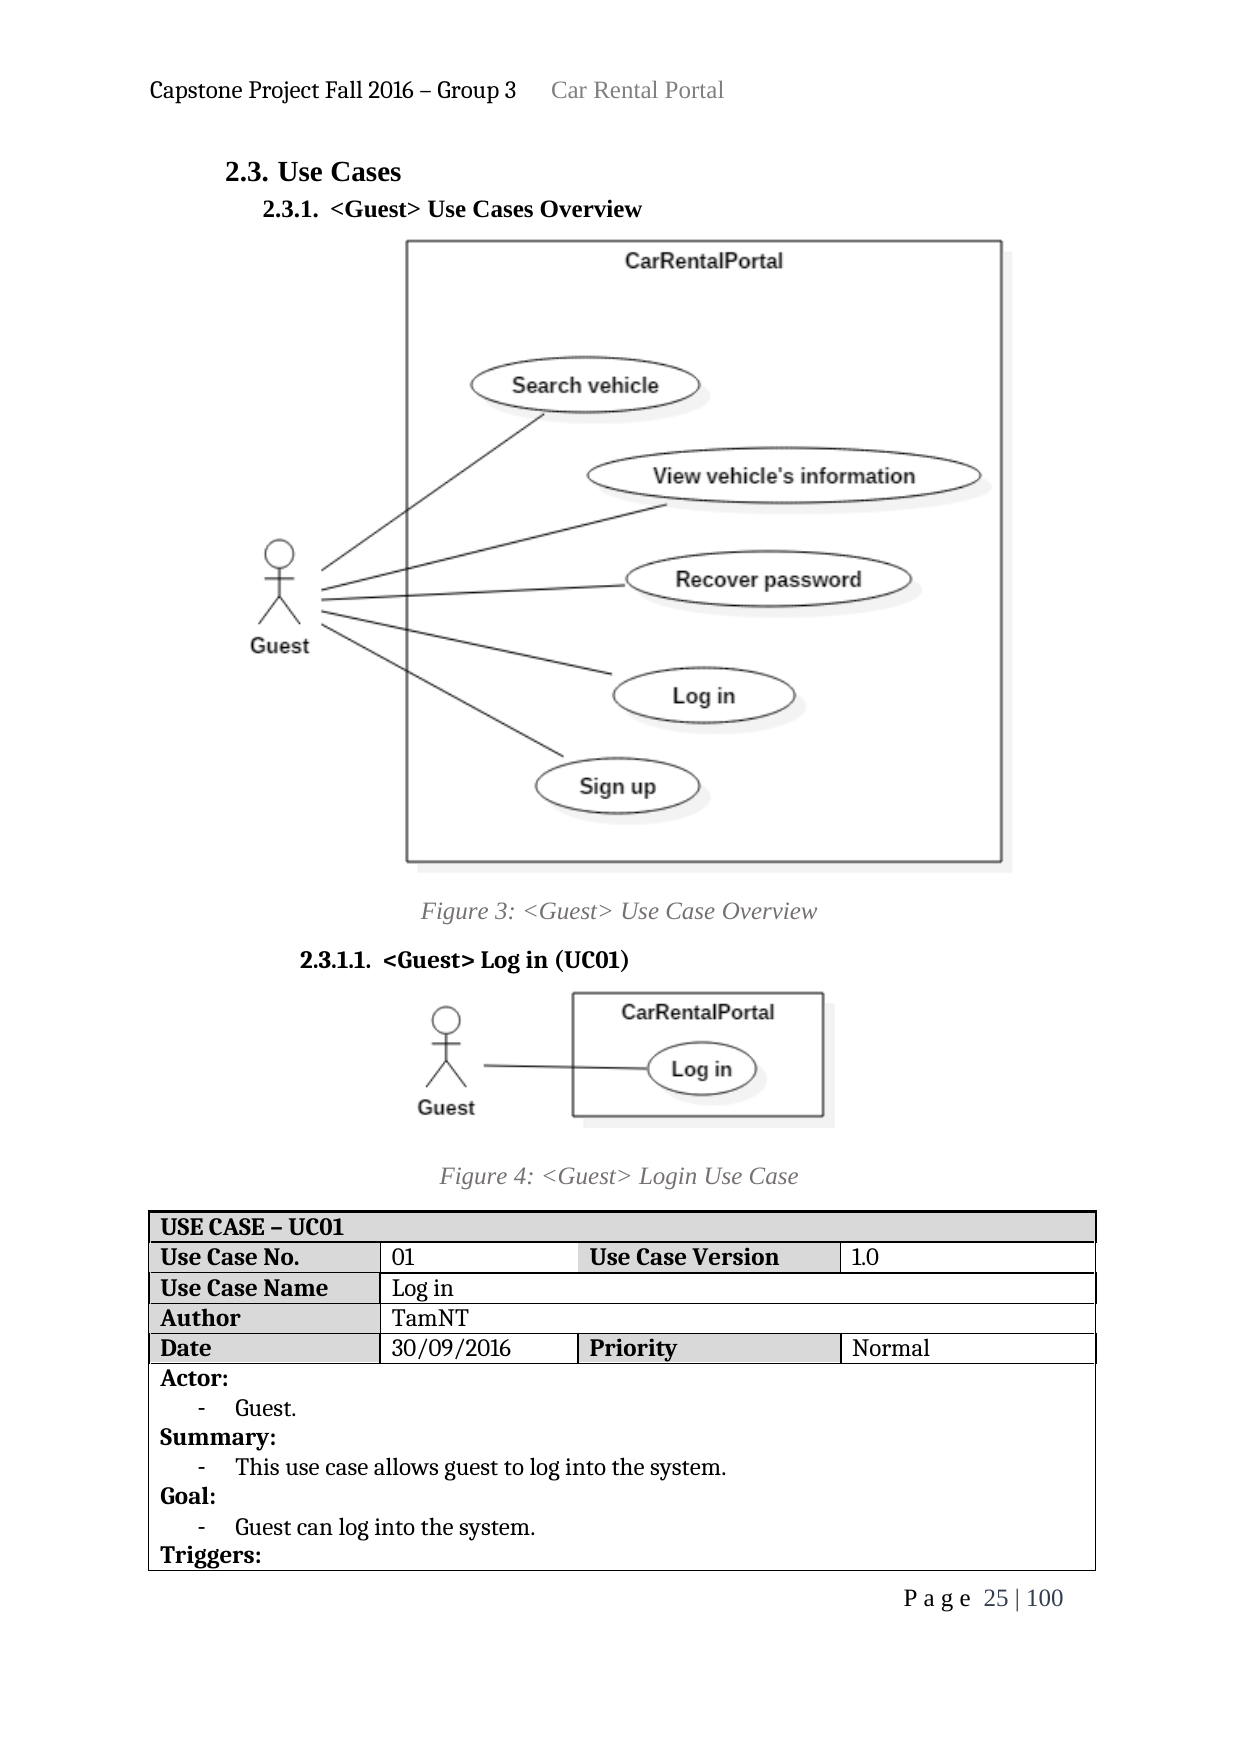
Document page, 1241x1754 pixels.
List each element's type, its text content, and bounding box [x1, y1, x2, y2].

table_cell Use Case Version [578, 1243, 840, 1272]
table_cell 01 [381, 1243, 578, 1272]
table_cell Normal [842, 1333, 1095, 1362]
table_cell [149, 1363, 1095, 1570]
table_cell Author [149, 1304, 380, 1333]
table_header USE CASE – UC01 [150, 1213, 1095, 1241]
table_cell Priority [579, 1334, 840, 1362]
table_cell Log in [381, 1272, 1095, 1303]
table_cell Date [150, 1334, 379, 1362]
table_cell Use Case No. [149, 1242, 380, 1272]
subtitle <Guest> Use Cases Overview [262, 194, 1090, 223]
picture [395, 978, 845, 1142]
text Figure 3: <Guest> Use Case Overview [150, 896, 1090, 925]
table_cell TamNT [381, 1303, 1095, 1333]
subtitle Use Cases [225, 154, 1090, 188]
table_cell 1.0 [841, 1241, 1095, 1272]
subtitle <Guest> Log in (UC01) [300, 946, 1090, 974]
picture [223, 225, 1017, 878]
table_cell 30/09/2016 [381, 1334, 577, 1362]
table_cell Use Case Name [150, 1273, 379, 1303]
